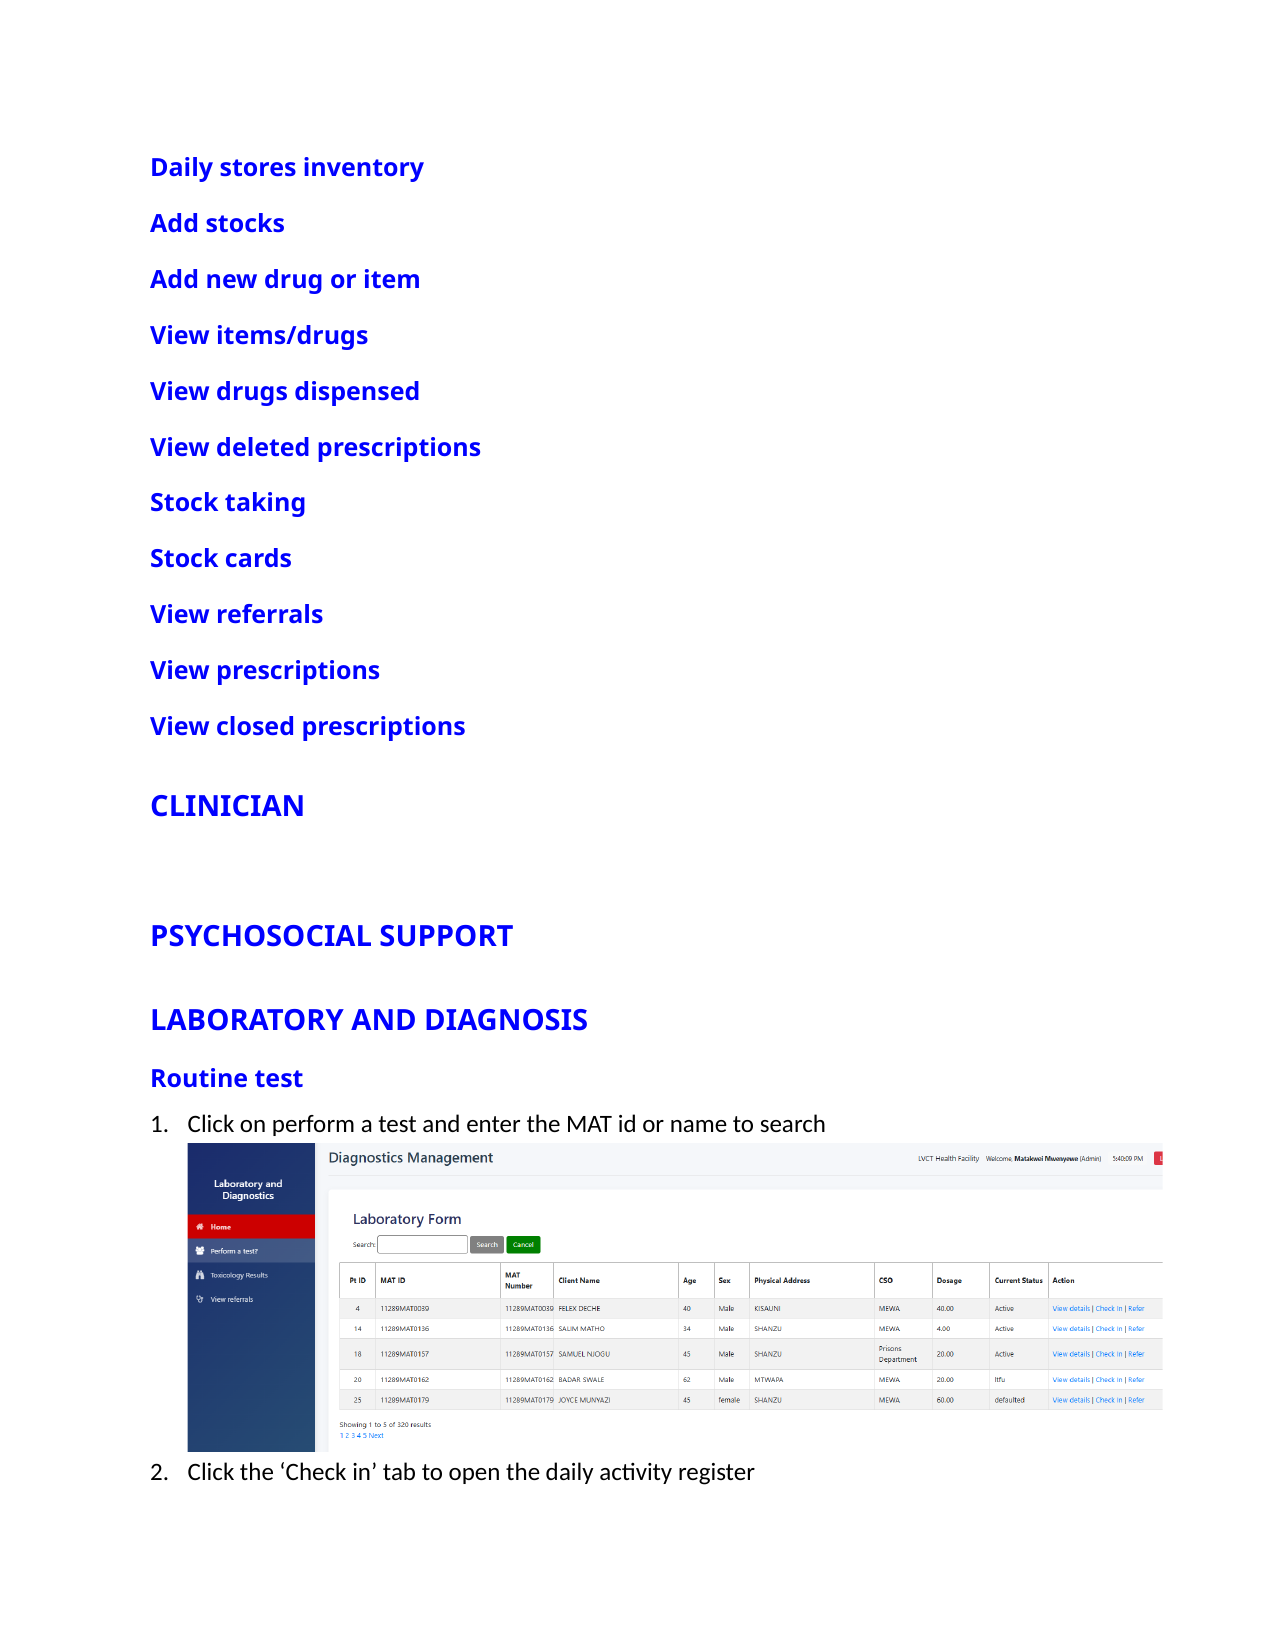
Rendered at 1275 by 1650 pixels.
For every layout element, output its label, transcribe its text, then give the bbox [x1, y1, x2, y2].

subtitle View drugs dispensed [150, 373, 1125, 407]
list Click the ‘Check in’ tab to open the daily activity register [150, 1456, 1125, 1487]
subtitle Daily stores inventory [150, 150, 1125, 184]
subtitle LABORATORY AND DIAGNOSIS [150, 999, 1125, 1038]
subtitle CLINICIAN [150, 785, 1125, 825]
subtitle View referrals [150, 597, 1125, 631]
subtitle Stock cards [150, 541, 1125, 575]
subtitle View prescriptions [150, 652, 1125, 687]
subtitle Add stocks [150, 206, 1125, 240]
subtitle Routine test [150, 1061, 1125, 1095]
subtitle View items/drugs [150, 317, 1125, 352]
subtitle View deleted prescriptions [150, 429, 1125, 463]
subtitle PSYCHOSOCIAL SUPPORT [150, 916, 1125, 955]
list Click on perform a test and enter the MAT id or name to search [150, 1108, 1125, 1139]
subtitle Stock taking [150, 485, 1125, 519]
subtitle Add new drug or item [150, 262, 1125, 296]
subtitle View closed prescriptions [150, 708, 1125, 742]
picture [187, 1143, 1163, 1452]
